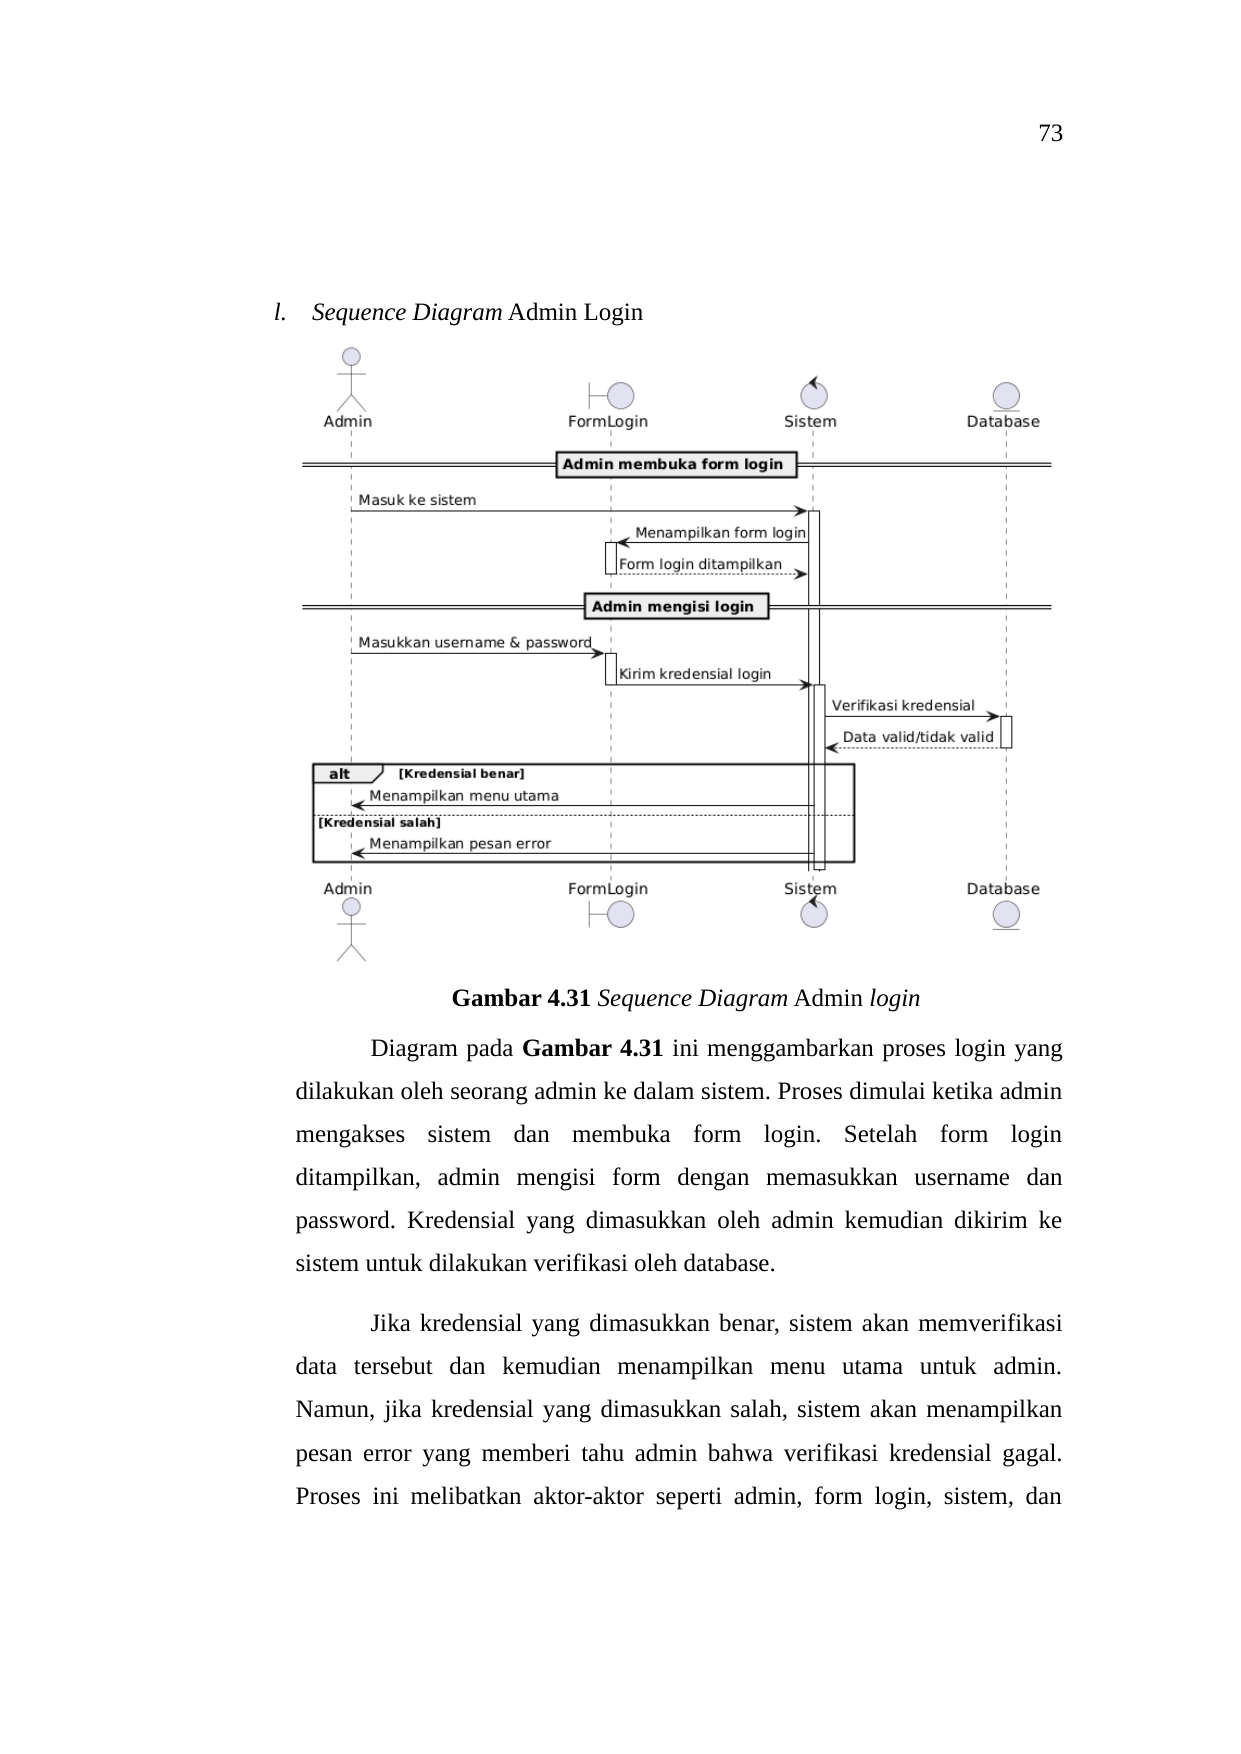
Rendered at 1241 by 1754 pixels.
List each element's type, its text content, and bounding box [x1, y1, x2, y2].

text l. Sequence Diagram Admin Login [274, 297, 1063, 326]
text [295, 1308, 1063, 1509]
text Diagram pada Gambar 4.31 ini menggambarkan proses login yang dilakukan oleh seorang admin ke dalam sistem. Proses dimulai ketika admin mengakses sistem dan membuka form login. Setelah form login ditampilkan, admin mengisi form dengan memasukkan username dan password. Kredensial yang dimasukkan oleh admin kemudian dikirim ke sistem untuk dilakukan verifikasi oleh database. [295, 1033, 1063, 1277]
text Gambar 4.31 Sequence Diagram Admin login [236, 983, 1063, 1012]
picture [302, 342, 1058, 967]
